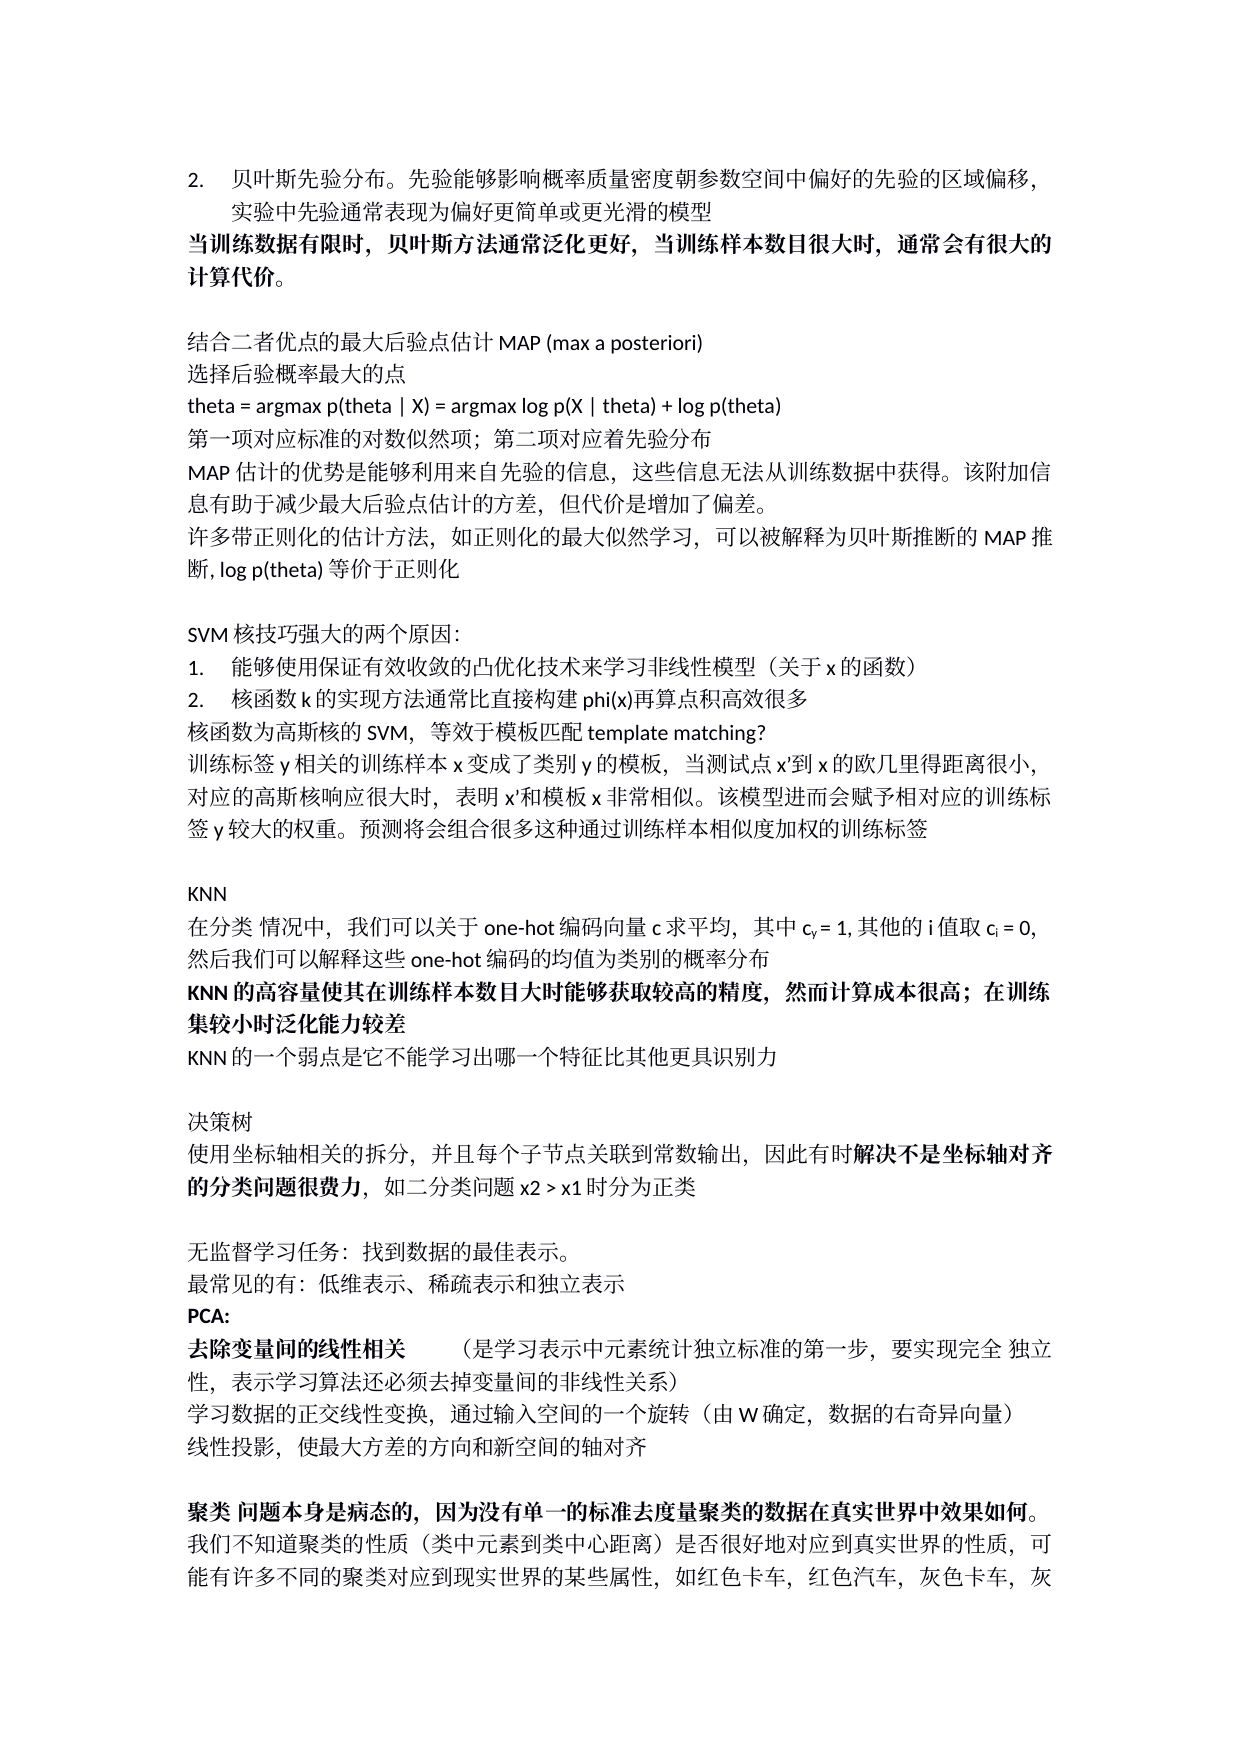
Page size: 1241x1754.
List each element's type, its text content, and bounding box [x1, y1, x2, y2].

text 学习数据的正交线性变换，通过输入空间的一个旋转（由W确定，数据的右奇异向量） [187, 1397, 1053, 1429]
text 结合二者优点的最大后验点估计MAP (max a posteriori) [187, 324, 1053, 357]
text 去除变量间的线性相关 （是学习表示中元素统计独立标准的第一步，要实现完全 独立性，表示学习算法还必须去掉变量间的非线性关系） [187, 1332, 1053, 1397]
text SVM核技巧强大的两个原因： [187, 617, 1053, 649]
text KNN [187, 877, 1053, 909]
text 最常见的有：低维表示、稀疏表示和独立表示 [187, 1267, 1053, 1299]
text 使用坐标轴相关的拆分，并且每个子节点关联到常数输出，因此有时解决不是坐标轴对齐的分类问题很费力，如二分类问题x2 > x1时分为正类 [187, 1137, 1053, 1202]
list 贝叶斯先验分布。先验能够影响概率质量密度朝参数空间中偏好的先验的区域偏移，实验中先验通常表现为偏好更简单或更光滑的模型 [187, 162, 1053, 227]
text 选择后验概率最大的点 [187, 357, 1053, 389]
text PCA: [187, 1299, 1053, 1332]
text 在分类 情况中，我们可以关于one-hot编码向量c求平均，其中cy = 1, 其他的i值取ci = 0，然后我们可以解释这些one-hot编码的均值为类别的概率分布 [187, 909, 1053, 974]
text 许多带正则化的估计方法，如正则化的最大似然学习，可以被解释为贝叶斯推断的MAP推断, log p(theta) 等价于正则化 [187, 519, 1053, 584]
text 训练标签y相关的训练样本x变成了类别y的模板，当测试点x’到x的欧几里得距离很小，对应的高斯核响应很大时，表明x’和模板x非常相似。该模型进而会赋予相对应的训练标签y较大的权重。预测将会组合很多这种通过训练样本相似度加权的训练标签 [187, 747, 1053, 844]
text 决策树 [187, 1104, 1053, 1137]
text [187, 1494, 1053, 1592]
text 核函数为高斯核的SVM，等效于模板匹配template matching? [187, 714, 1053, 747]
list 能够使用保证有效收敛的凸优化技术来学习非线性模型（关于x的函数） [187, 649, 1053, 682]
text 无监督学习任务：找到数据的最佳表示。 [187, 1234, 1053, 1267]
text MAP估计的优势是能够利用来自先验的信息，这些信息无法从训练数据中获得。该附加信息有助于减少最大后验点估计的方差，但代价是增加了偏差。 [187, 454, 1053, 519]
text KNN的一个弱点是它不能学习出哪一个特征比其他更具识别力 [187, 1039, 1053, 1072]
text 第一项对应标准的对数似然项；第二项对应着先验分布 [187, 422, 1053, 454]
text KNN的高容量使其在训练样本数目大时能够获取较高的精度，然而计算成本很高；在训练集较小时泛化能力较差 [187, 974, 1053, 1039]
text 线性投影，使最大方差的方向和新空间的轴对齐 [187, 1429, 1053, 1462]
text 当训练数据有限时，贝叶斯方法通常泛化更好，当训练样本数目很大时，通常会有很大的计算代价。 [187, 227, 1053, 292]
text theta = argmax p(theta | X) = argmax log p(X | theta) + log p(theta) [187, 389, 1053, 422]
list 核函数k的实现方法通常比直接构建phi(x)再算点积高效很多 [187, 682, 1053, 714]
